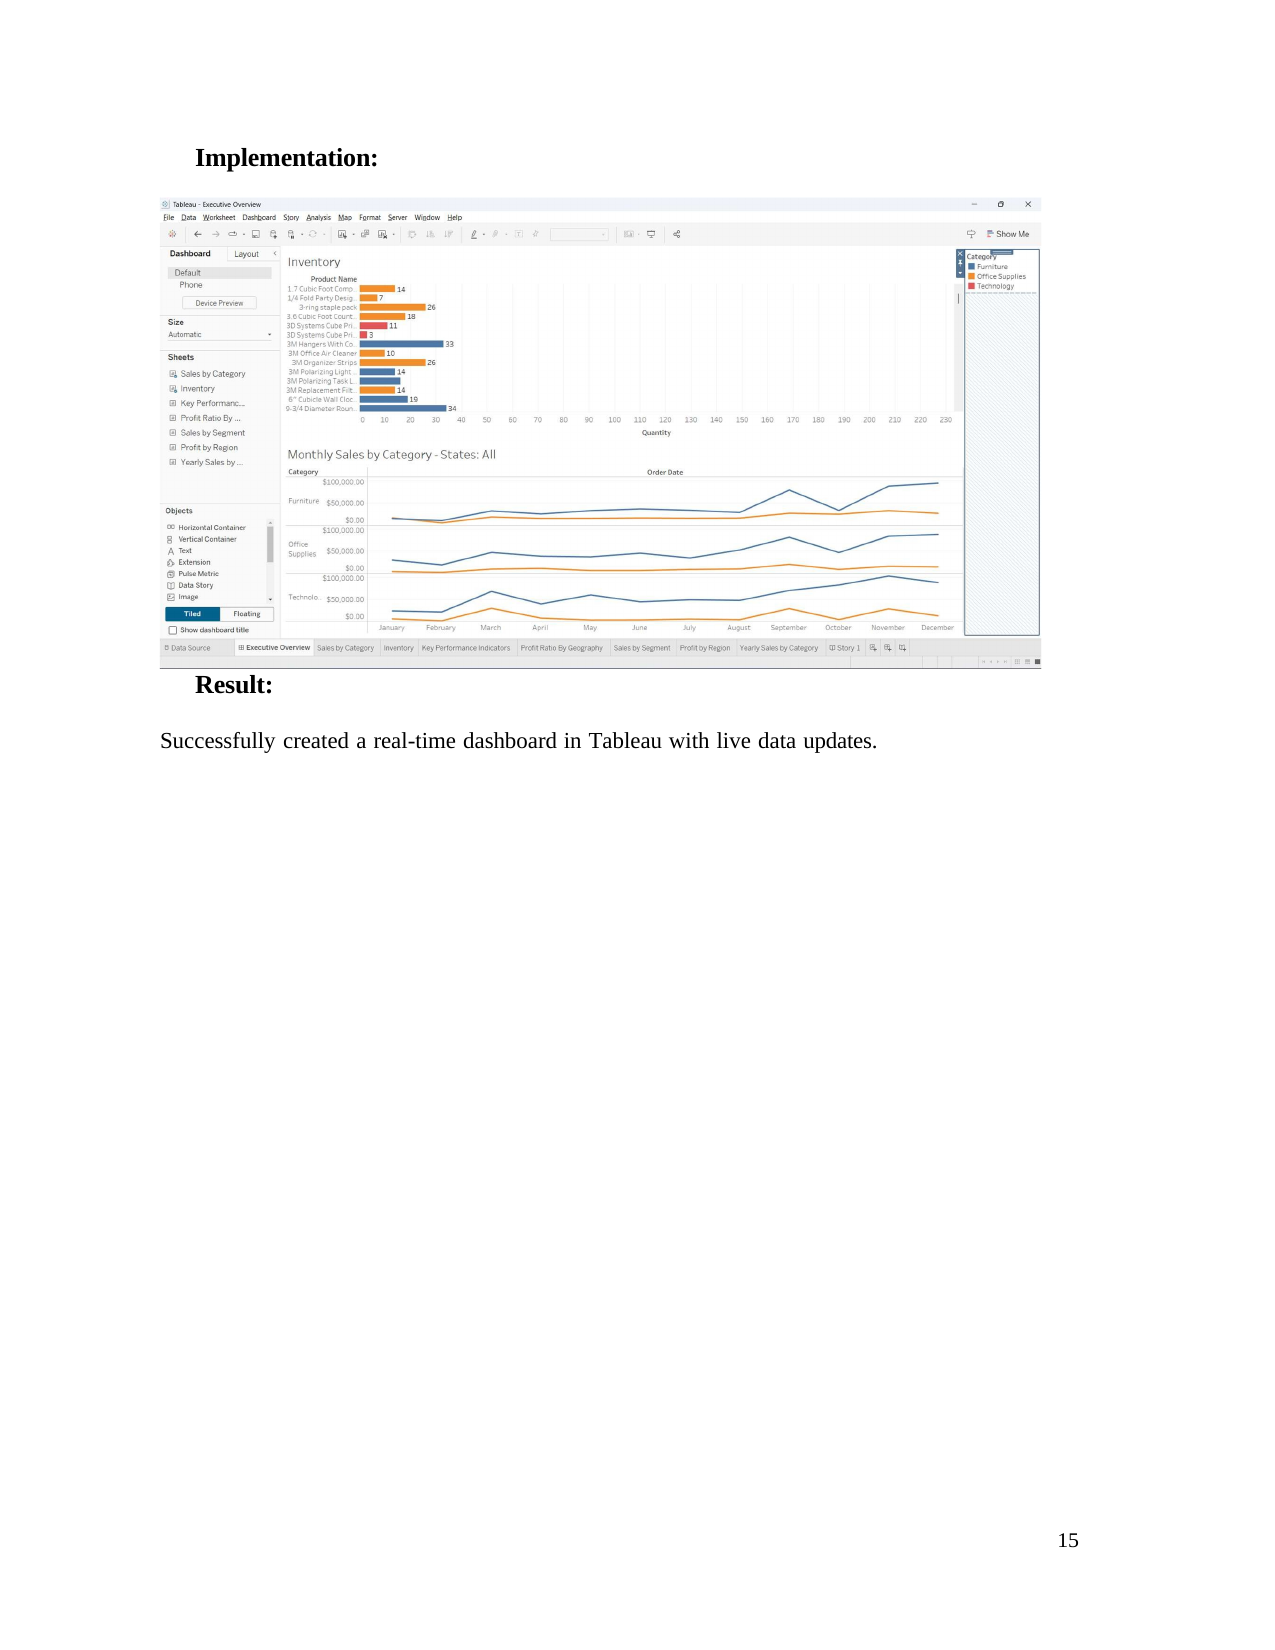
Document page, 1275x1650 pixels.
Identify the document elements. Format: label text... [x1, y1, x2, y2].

subtitle Result: [195, 669, 1200, 699]
picture [159, 197, 1042, 669]
text Successfully created a real-time dashboard in Tableau with live data updates. [160, 728, 1200, 754]
